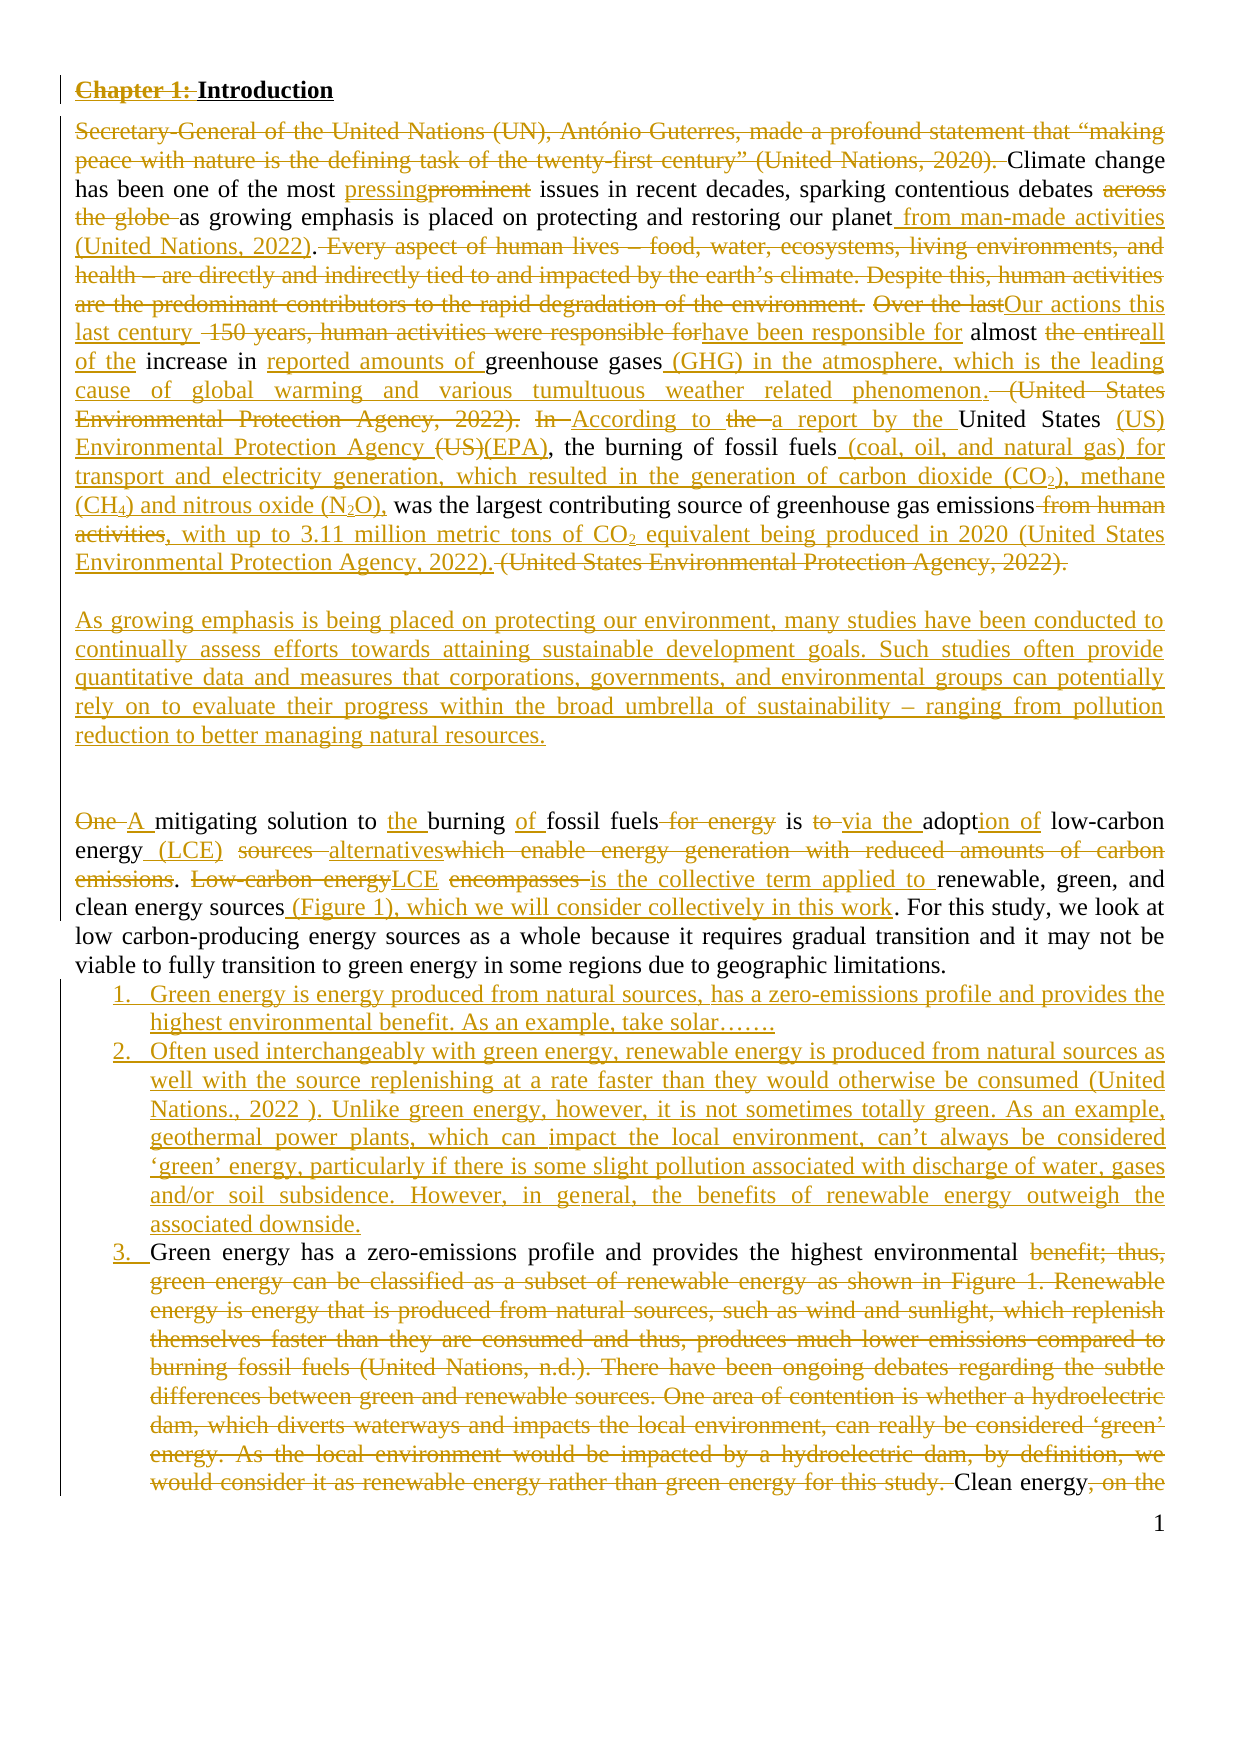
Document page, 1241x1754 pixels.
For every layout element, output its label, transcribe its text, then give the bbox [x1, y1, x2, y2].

text Climate change has been one of the most issues in recent decades, sparking contentious debates as growing emphasis is placed on protecting and restoring our planet. almost increase in greenhouse gases United States , the burning of fossil fuels was the largest contributing source of greenhouse gas emissions [75, 133, 1165, 576]
subtitle Introduction [75, 75, 1165, 104]
text mitigating solution to burning fossil fuels is adopt low-carbon energy . renewable, green, and clean energy sources. [75, 806, 1165, 979]
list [112, 1237, 1165, 1496]
